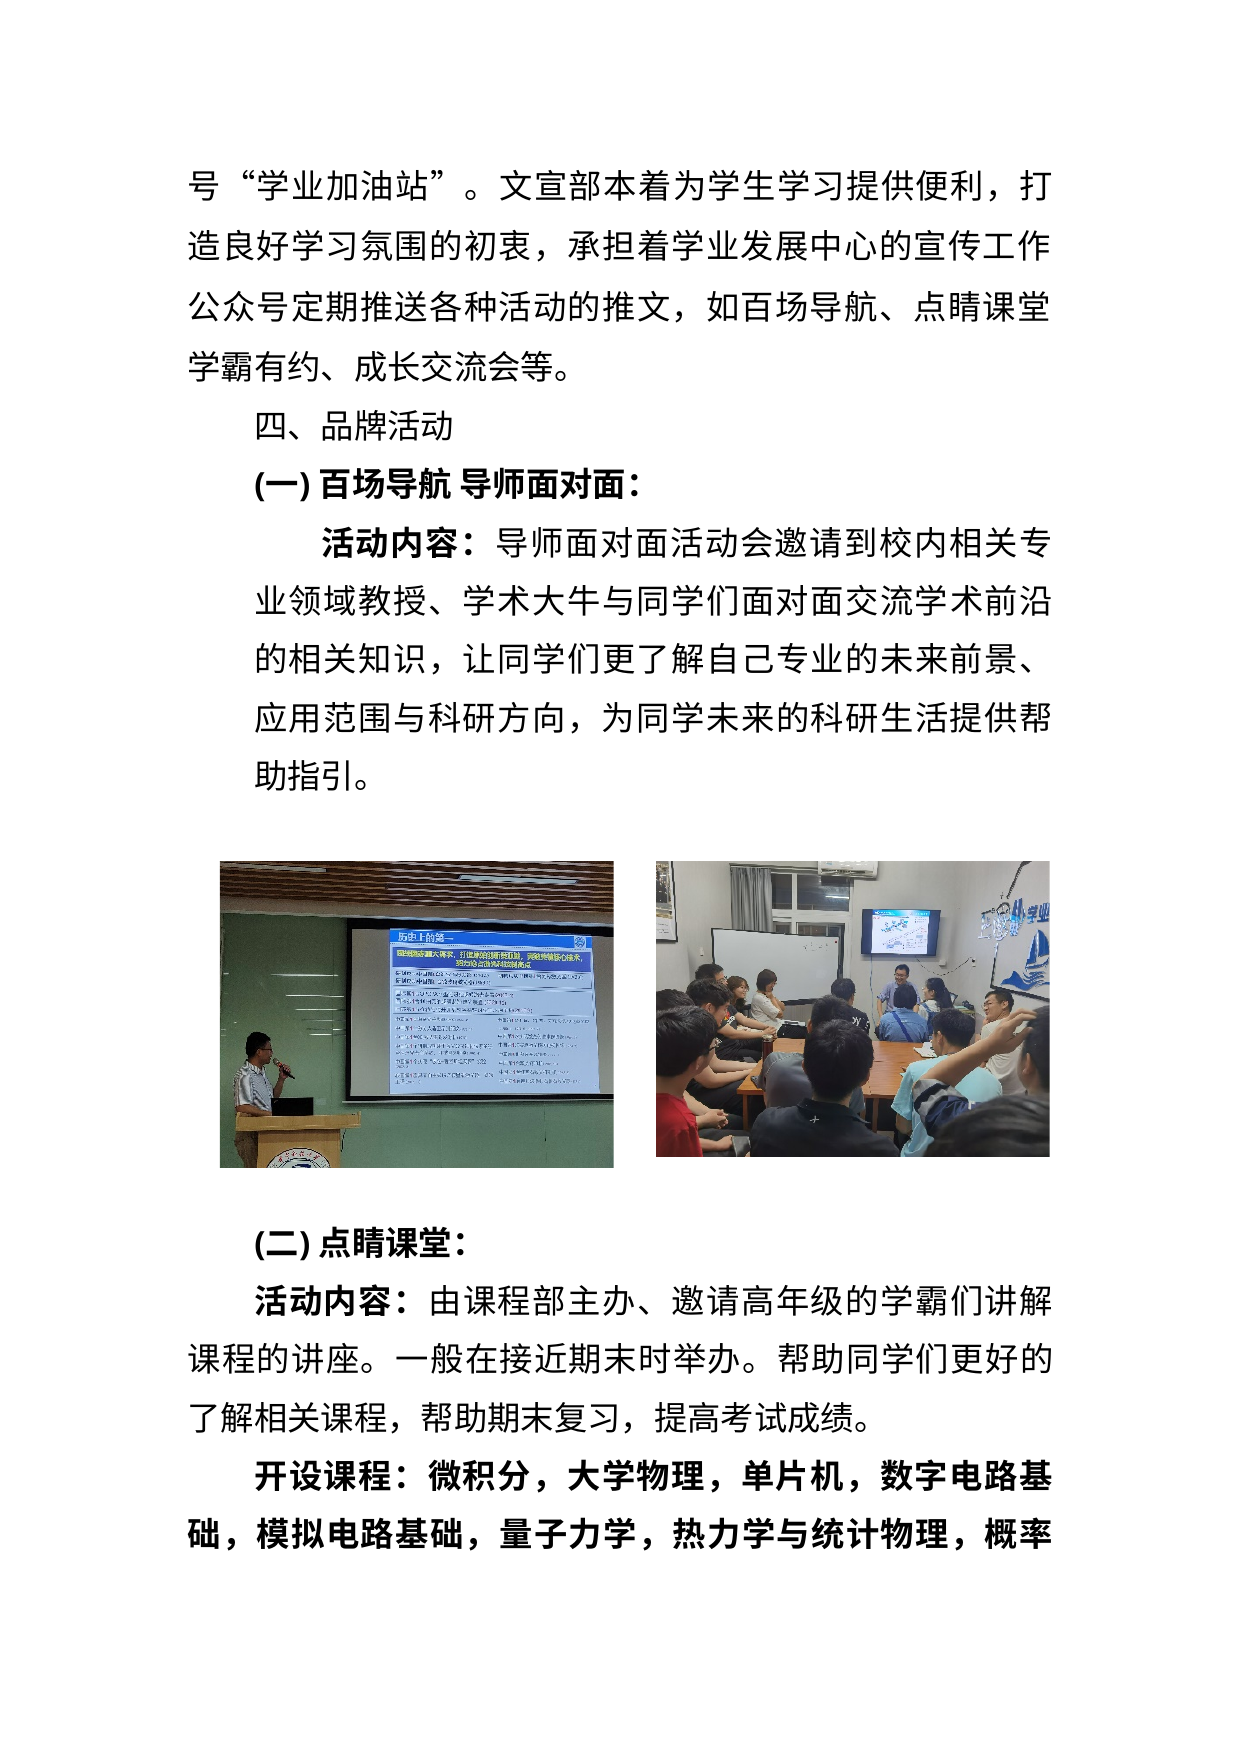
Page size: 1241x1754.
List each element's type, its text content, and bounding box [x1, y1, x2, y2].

picture [656, 861, 1050, 1157]
list 点睛课堂： [187, 1208, 1053, 1267]
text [187, 150, 1053, 392]
text 活动内容：导师面对面活动会邀请到校内相关专业领域教授、学术大牛与同学们面对面交流学术前沿的相关知识，让同学们更了解自己专业的未来前景、应用范围与科研方向，为同学未来的科研生活提供帮助指引。 [254, 508, 1053, 800]
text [187, 1442, 1053, 1558]
text 活动内容：由课程部主办、邀请高年级的学霸们讲解课程的讲座。一般在接近期末时举办。帮助同学们更好的了解相关课程，帮助期末复习，提高考试成绩。 [187, 1267, 1053, 1442]
list 品牌活动 [254, 392, 1053, 450]
list 百场导航 导师面对面： [187, 450, 1053, 508]
picture [219, 861, 614, 1168]
